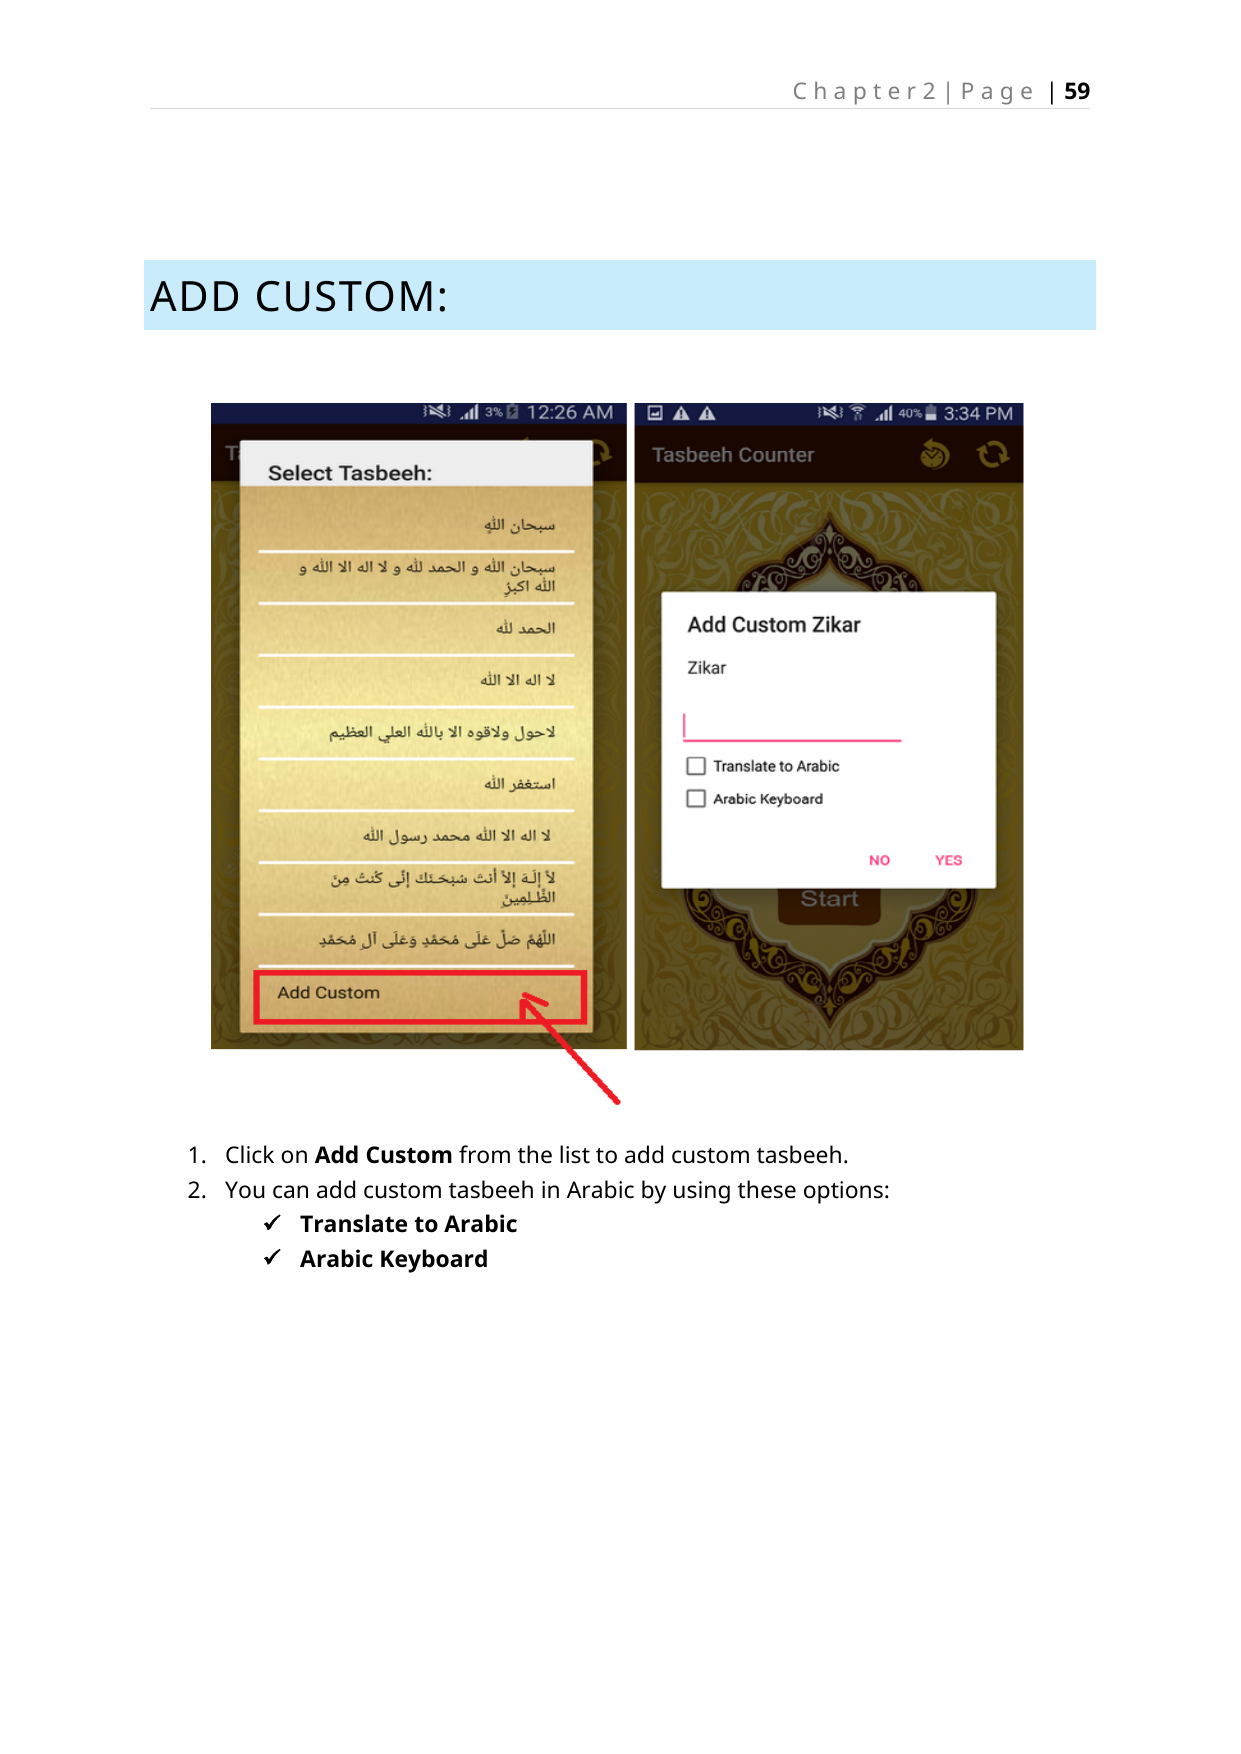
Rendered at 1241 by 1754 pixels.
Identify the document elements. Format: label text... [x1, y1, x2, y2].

subtitle Add custom: [150, 267, 1090, 323]
list Translate to Arabic [262, 1208, 1090, 1239]
list Arabic Keyboard [262, 1243, 1090, 1274]
list Click on Add Custom from the list to add custom tasbeeh. [187, 1139, 1090, 1171]
picture [211, 403, 1030, 1116]
list You can add custom tasbeeh in Arabic by using these options: [187, 1174, 1090, 1205]
